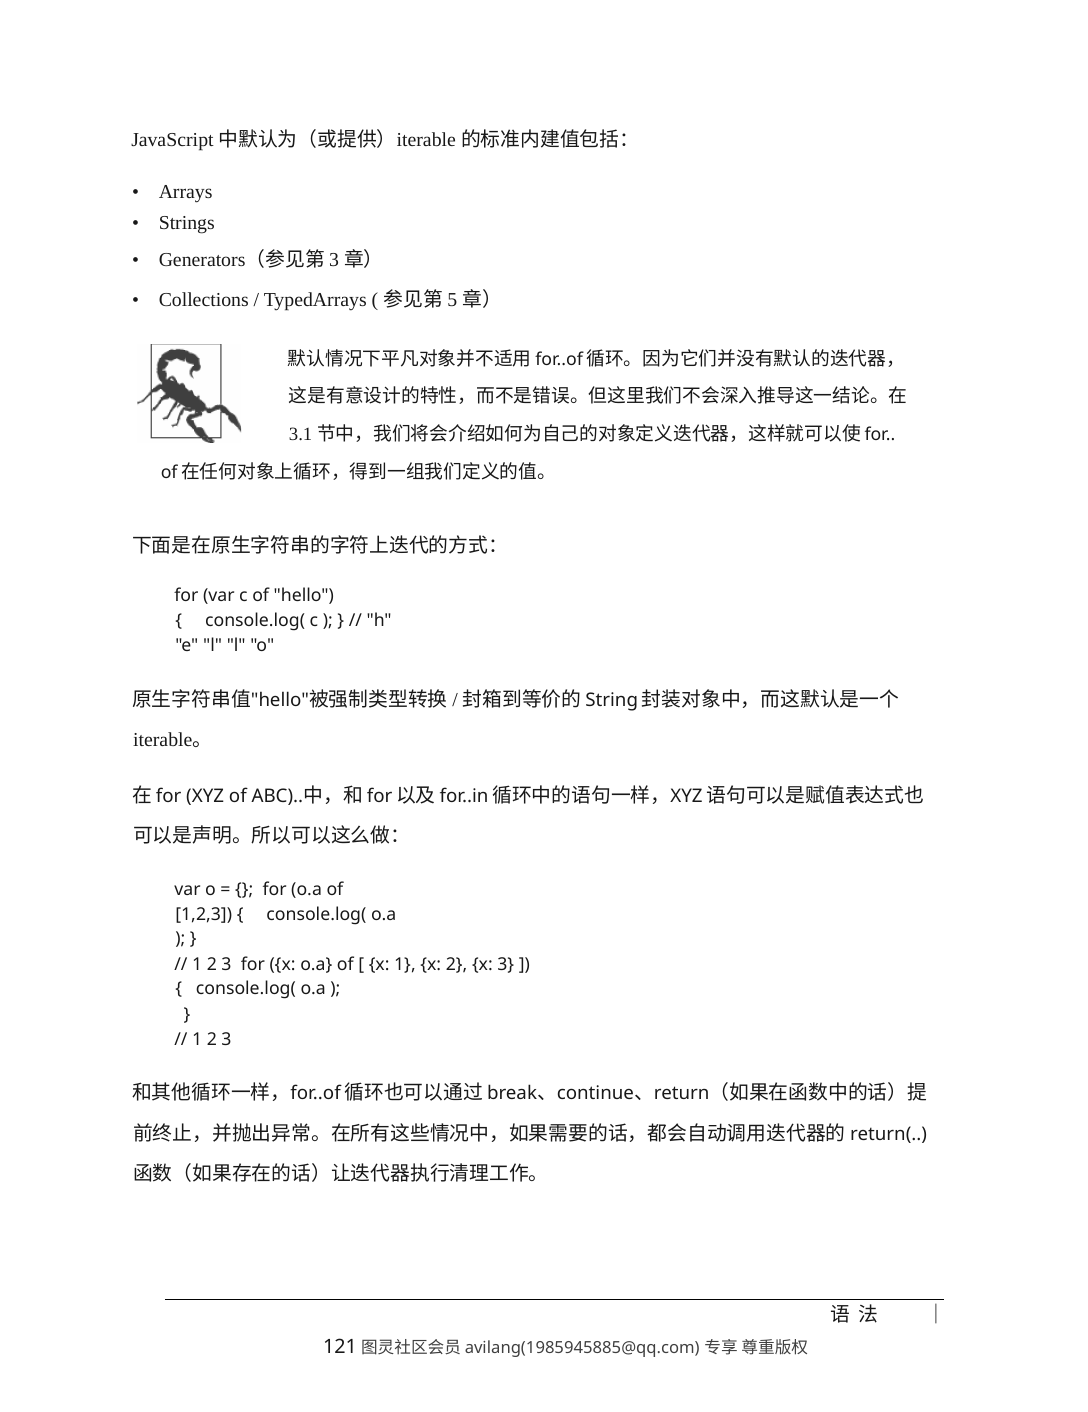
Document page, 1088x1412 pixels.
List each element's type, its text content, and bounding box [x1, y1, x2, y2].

list Generators（参见第 3 章） [132, 243, 932, 272]
list Collections / TypedArrays ( 参见第 5 章） [132, 284, 932, 312]
text for (var c of "hello") { console.log( c ); } // "h" "e" "l" "l" "o" [174, 583, 408, 656]
list Arrays [132, 179, 932, 202]
text JavaScript 中默认为（或提供）iterable 的标准内建值包括： [131, 124, 932, 152]
text 下面是在原生字符串的字符上迭代的方式： [132, 529, 932, 558]
text 在for (XYZ of ABC)..中，和for以及for..in循环中的语句一样，XYZ语句可以是赋值表达式也可以是声明。所以可以这么做： [132, 779, 932, 848]
text 和其他循环一样，for..of循环也可以通过break、continue、return（如果在函数中的话）提前终止，并抛出异常。在所有这些情况中，如果需要的话，都会自动调用迭代器的 return(..)函数（如果存在的话）让迭代器执行清理工作。 [132, 1077, 932, 1186]
text // 1 2 3 for ({x: o.a} of [ {x: 1}, {x: 2}, {x: 3} ]) { console.log( o.a ); [174, 951, 603, 1000]
text // 1 2 3 [174, 1026, 745, 1051]
text var o = {}; for (o.a of [1,2,3]) { console.log( o.a ); } [174, 876, 399, 950]
text 原生字符串值"hello"被强制类型转换 / 封箱到等价的String封装对象中，而这默认是一个 iterable。 [132, 683, 932, 752]
picture [137, 344, 242, 443]
text 默认情况下平凡对象并不适用for..of循环。因为它们并没有默认的迭代器，这是有意设计的特性，而不是错误。但这里我们不会深入推导这一结论。在 3.1 节中，我们将会介绍如何为自己的对象定义迭代器，这样就可以使for.. of在任何对象上循环，得到一组我们定义的值。 [159, 343, 911, 483]
list Strings [132, 211, 932, 233]
text } [174, 1001, 745, 1025]
